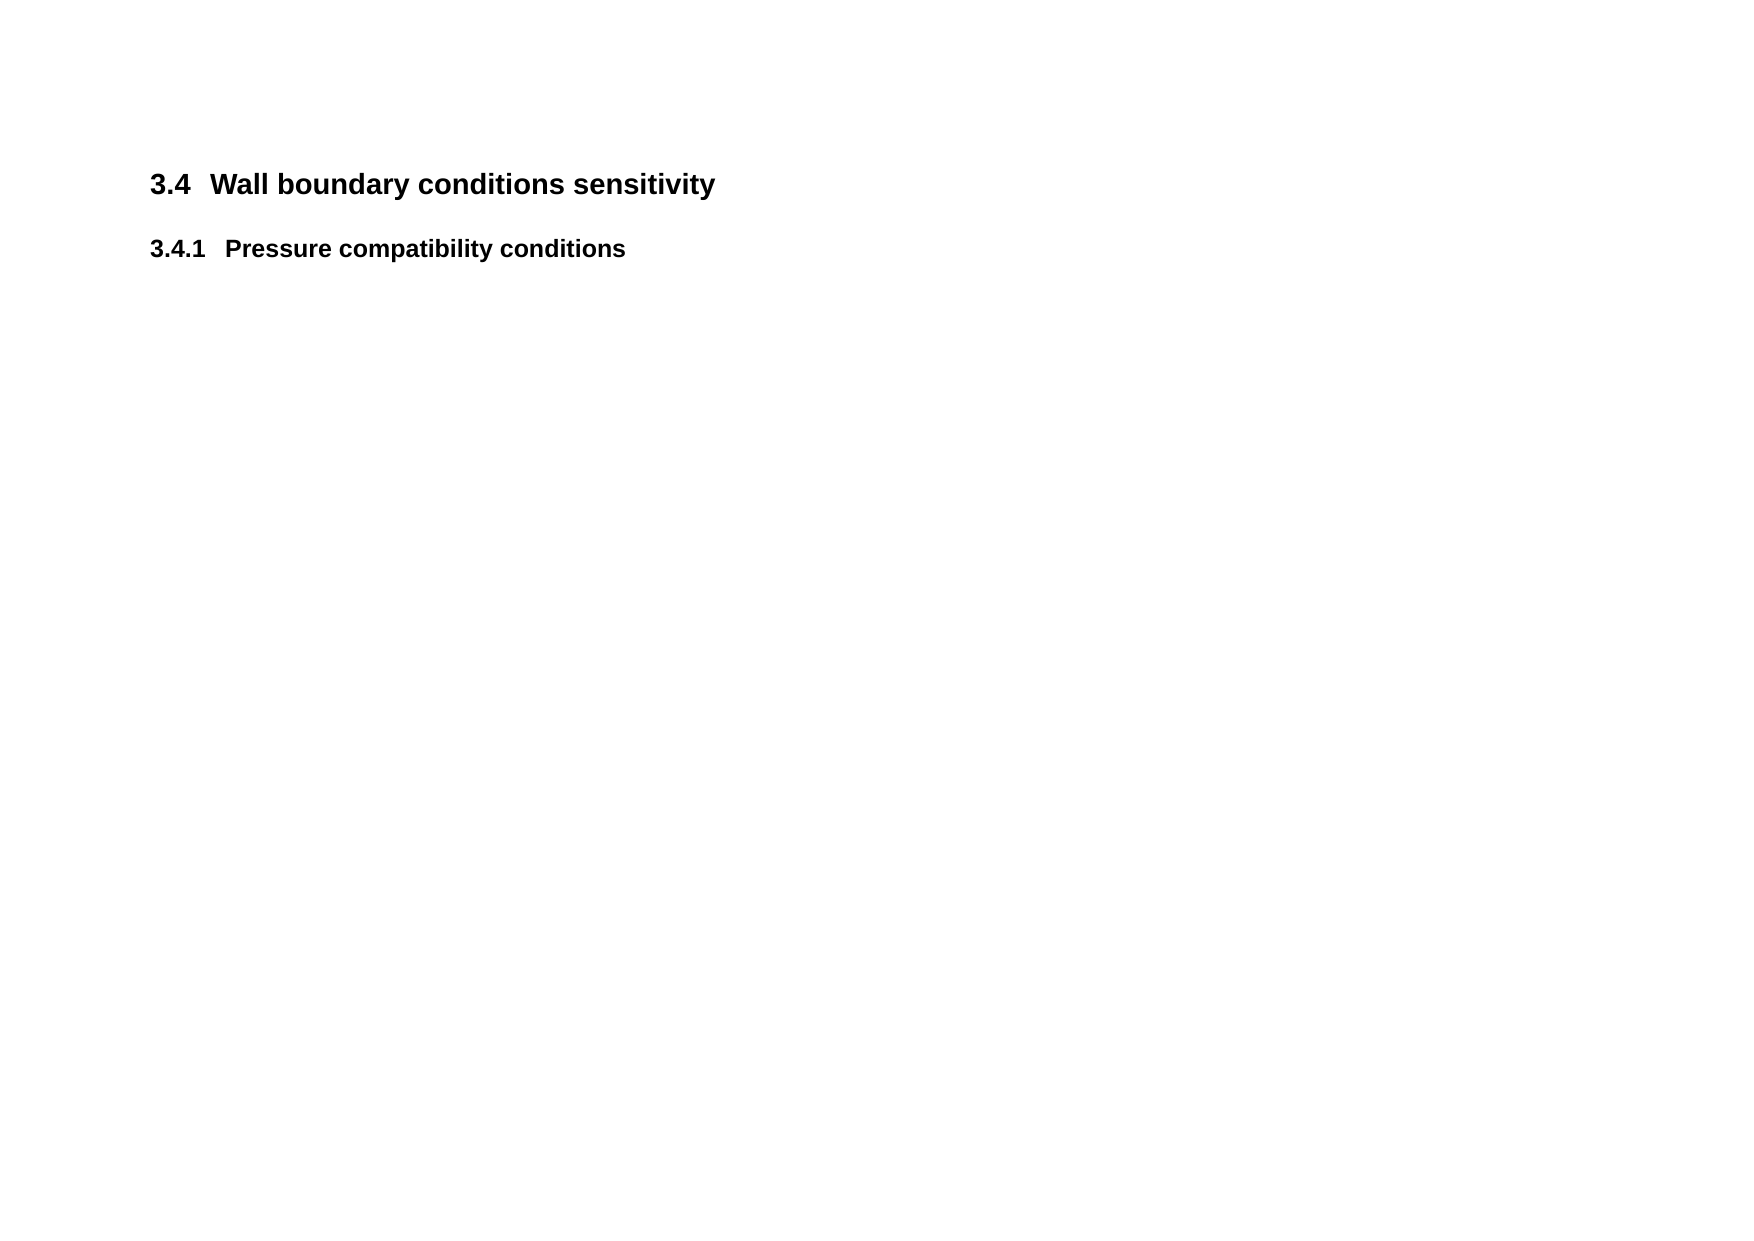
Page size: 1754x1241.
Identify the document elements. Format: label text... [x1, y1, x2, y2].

subtitle Pressure compatibility conditions [150, 234, 1604, 262]
subtitle Wall boundary conditions sensitivity [150, 167, 1604, 200]
